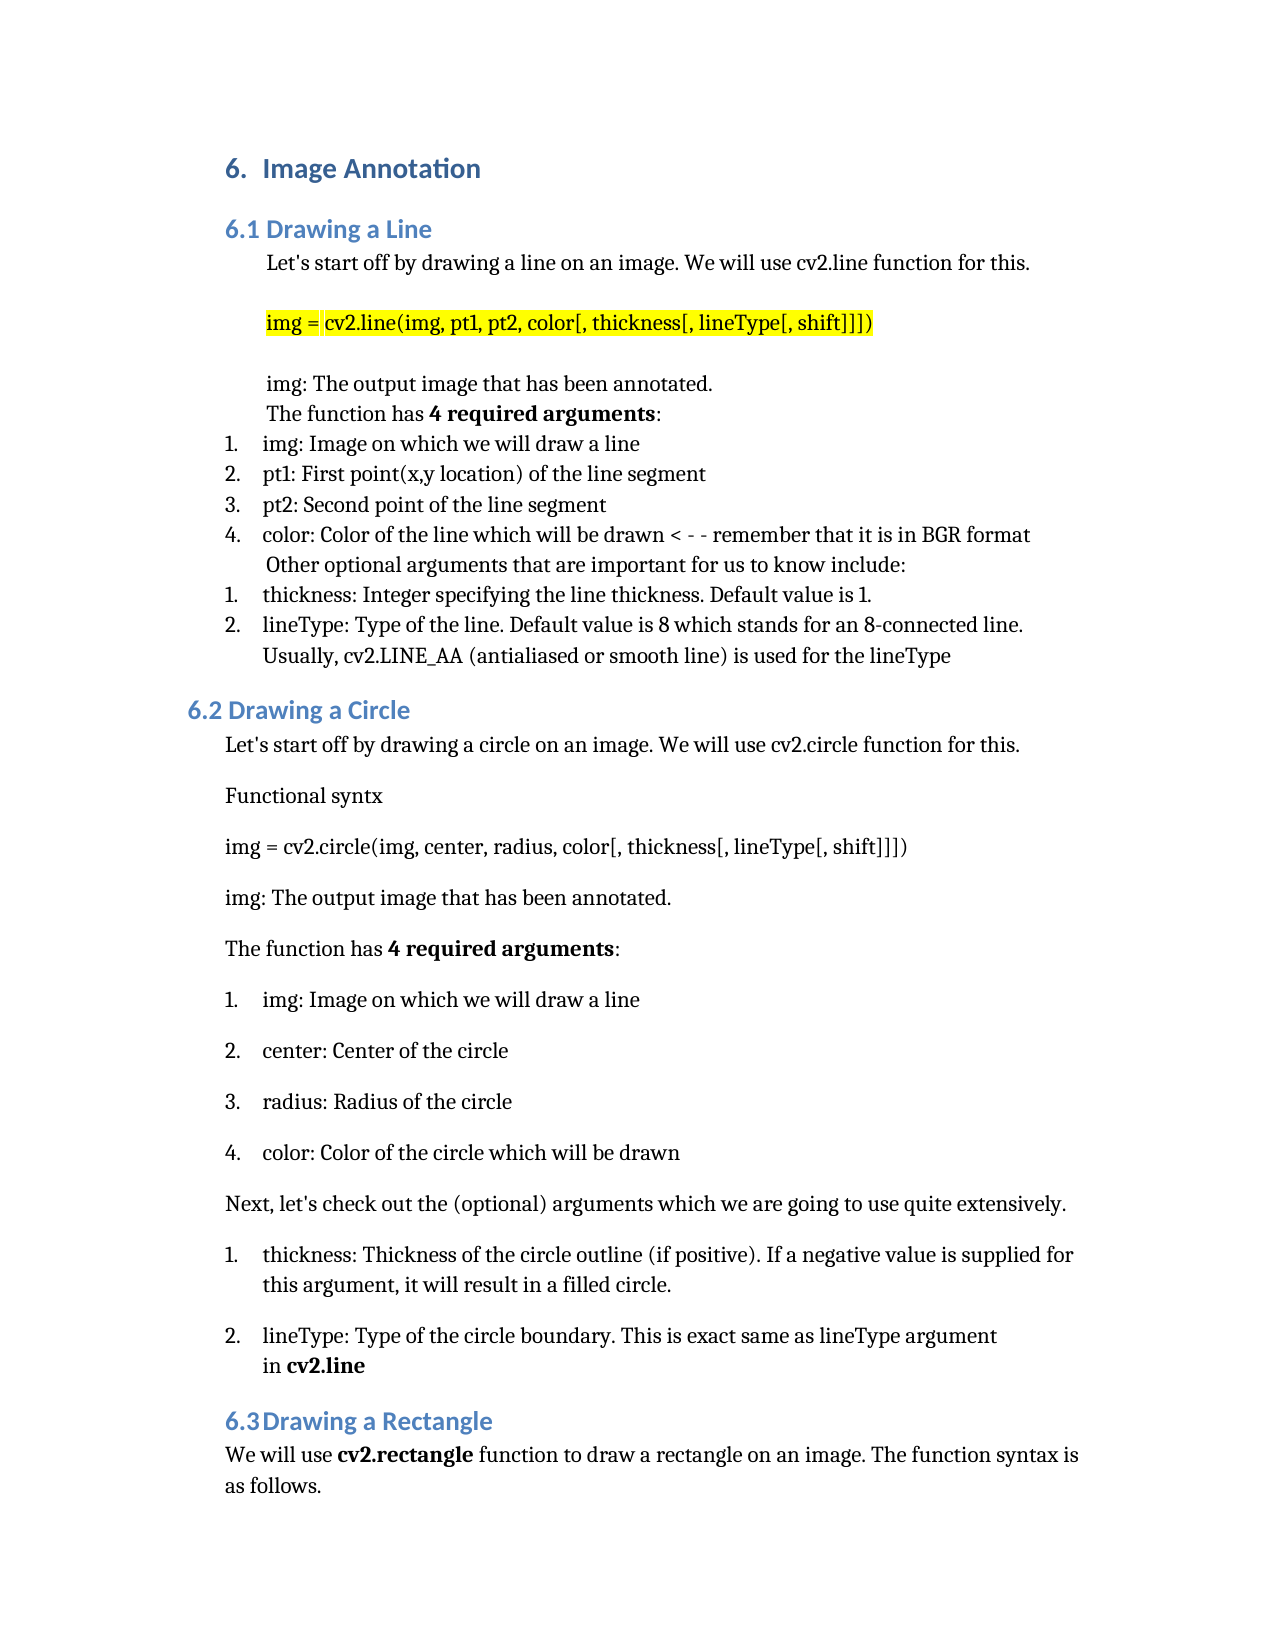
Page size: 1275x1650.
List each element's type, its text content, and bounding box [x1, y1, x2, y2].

subtitle Drawing a Line [225, 212, 1087, 245]
list img: The output image that has been annotated. [266, 371, 1087, 397]
list radius: Radius of the circle [225, 1089, 1087, 1115]
list lineType: Type of the line. Default value is 8 which stands for an 8-connected line. Usually, cv2.LINE_AA (antialiased or smooth line) is used for the lineType [225, 612, 1087, 669]
list pt2: Second point of the line segment [225, 491, 1087, 518]
subtitle Image Annotation [225, 150, 1087, 186]
text img: The output image that has been annotated. [225, 884, 1087, 911]
list Other optional arguments that are important for us to know include: [266, 552, 1087, 578]
list thickness: Integer specifying the line thickness. Default value is 1. [225, 582, 1087, 608]
list Let's start off by drawing a line on an image. We will use cv2.line function for this. [266, 250, 1087, 306]
list img = cv2.line(img, pt1, pt2, color[, thickness[, lineType[, shift]]]) [266, 310, 1087, 367]
list img: Image on which we will draw a line [225, 987, 1087, 1013]
text The function has 4 required arguments: [225, 936, 1087, 962]
text Next, let's check out the (optional) arguments which we are going to use quite extensively. [225, 1191, 1087, 1217]
text We will use cv2.rectangle function to draw a rectangle on an image. The function syntax is as follows. [225, 1442, 1087, 1499]
list center: Center of the circle [225, 1038, 1087, 1064]
text Let's start off by drawing a circle on an image. We will use cv2.circle function for this. [225, 731, 1087, 758]
subtitle 6.2 Drawing a Circle [187, 693, 1087, 726]
subtitle Drawing a Rectangle [225, 1404, 1087, 1437]
list img: Image on which we will draw a line [225, 431, 1087, 457]
list color: Color of the line which will be drawn < - - remember that it is in BGR format [225, 522, 1087, 548]
list color: Color of the circle which will be drawn [225, 1140, 1087, 1166]
list pt1: First point(x,y location) of the line segment [225, 461, 1087, 487]
list lineType: Type of the circle boundary. This is exact same as lineType argument in cv2.line [225, 1323, 1087, 1379]
list thickness: Thickness of the circle outline (if positive). If a negative value is supplied for this argument, it will result in a filled circle. [225, 1242, 1087, 1298]
text img = cv2.circle(img, center, radius, color[, thickness[, lineType[, shift]]]) [225, 833, 1087, 860]
list The function has 4 required arguments: [266, 401, 1087, 427]
text Functional syntx [225, 782, 1087, 809]
